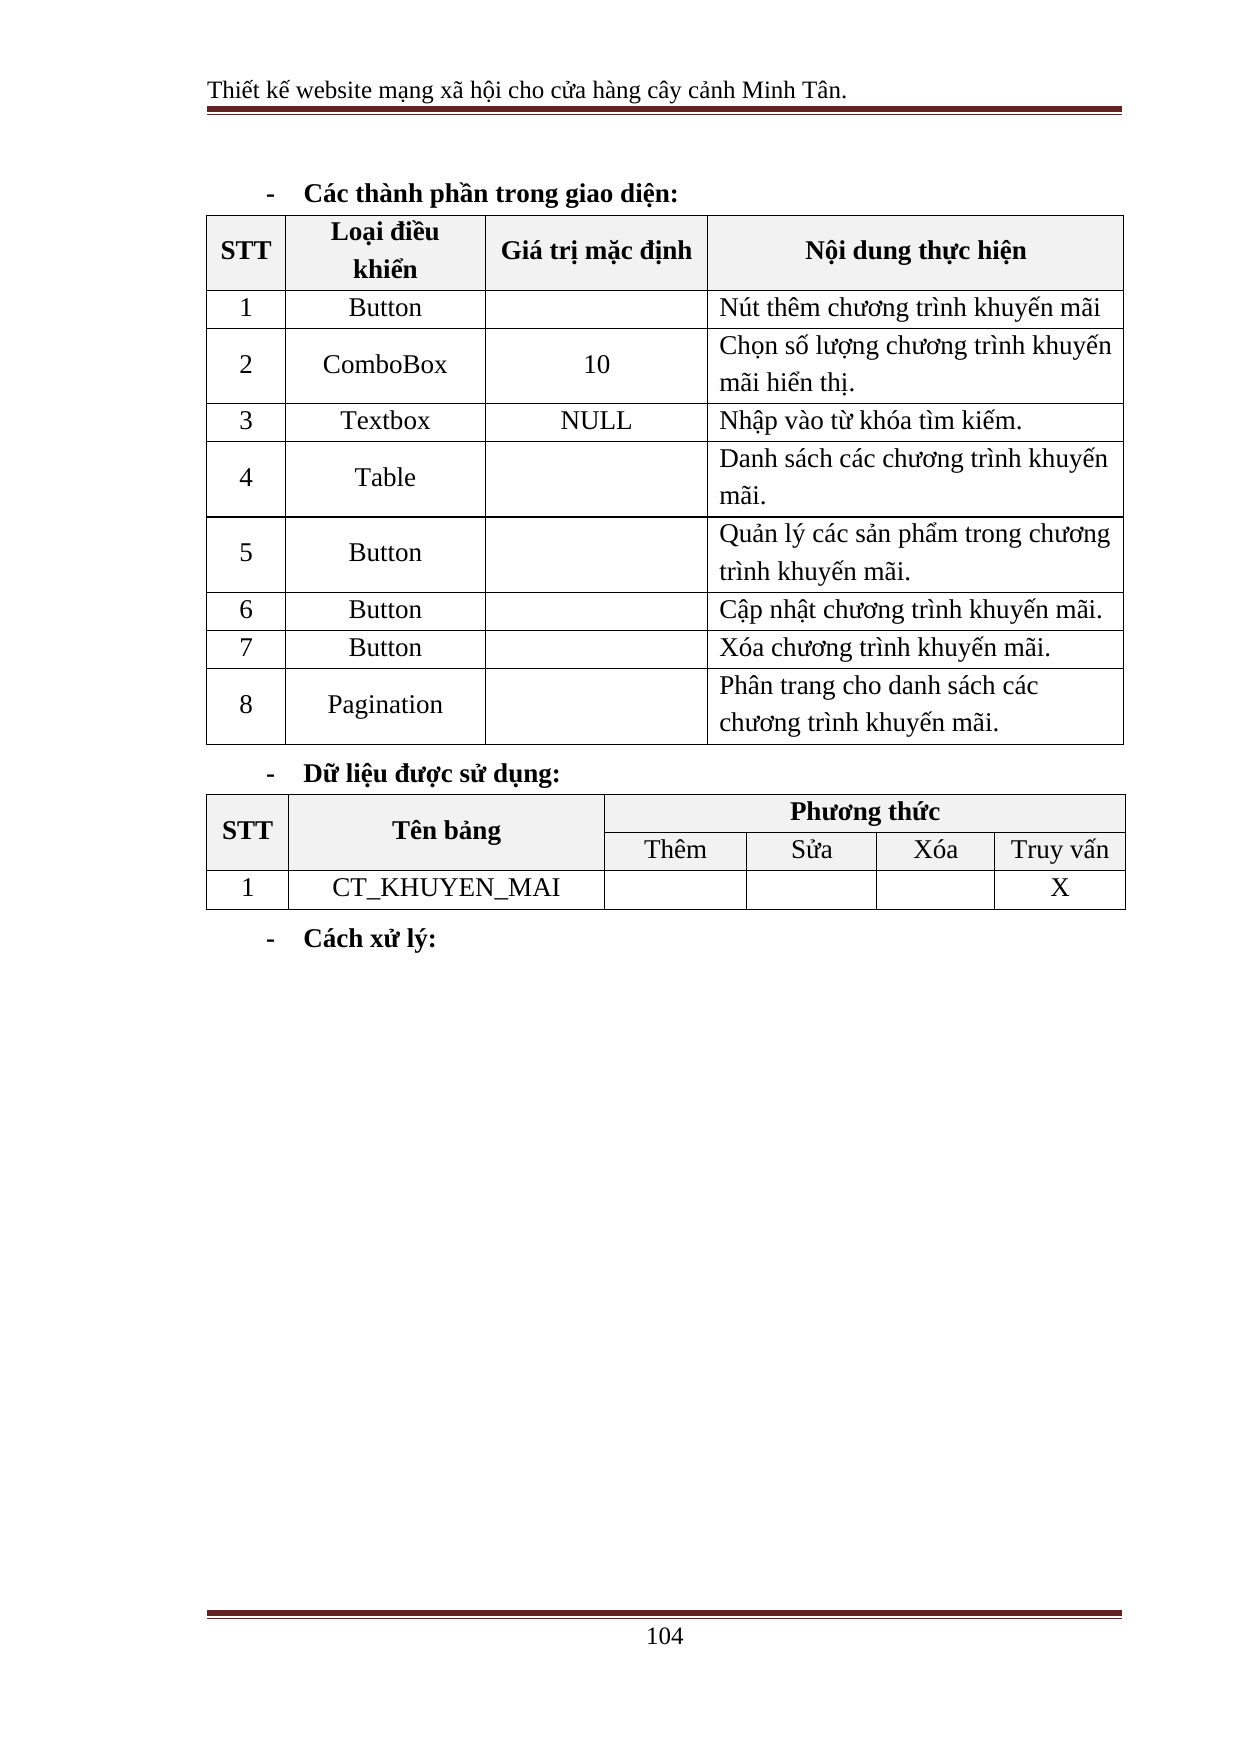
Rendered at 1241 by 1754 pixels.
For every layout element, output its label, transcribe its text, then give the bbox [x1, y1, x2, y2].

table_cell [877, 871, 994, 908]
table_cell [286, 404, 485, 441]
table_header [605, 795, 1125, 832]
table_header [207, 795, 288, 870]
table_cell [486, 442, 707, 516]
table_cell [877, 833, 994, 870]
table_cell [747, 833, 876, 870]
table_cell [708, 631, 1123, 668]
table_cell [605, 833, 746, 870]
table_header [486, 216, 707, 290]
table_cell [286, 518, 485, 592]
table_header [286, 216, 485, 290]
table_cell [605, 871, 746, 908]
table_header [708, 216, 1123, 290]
list Dữ liệu được sử dụng: [266, 757, 1122, 788]
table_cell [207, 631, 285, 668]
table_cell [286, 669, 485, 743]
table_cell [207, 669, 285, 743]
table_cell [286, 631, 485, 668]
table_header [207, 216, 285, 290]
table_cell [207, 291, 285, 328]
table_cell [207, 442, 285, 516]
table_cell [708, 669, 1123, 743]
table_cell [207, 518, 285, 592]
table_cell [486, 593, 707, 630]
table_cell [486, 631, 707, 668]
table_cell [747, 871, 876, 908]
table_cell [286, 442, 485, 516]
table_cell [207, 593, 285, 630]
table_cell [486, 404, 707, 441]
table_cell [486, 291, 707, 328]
list Cách xử lý: [266, 922, 1122, 953]
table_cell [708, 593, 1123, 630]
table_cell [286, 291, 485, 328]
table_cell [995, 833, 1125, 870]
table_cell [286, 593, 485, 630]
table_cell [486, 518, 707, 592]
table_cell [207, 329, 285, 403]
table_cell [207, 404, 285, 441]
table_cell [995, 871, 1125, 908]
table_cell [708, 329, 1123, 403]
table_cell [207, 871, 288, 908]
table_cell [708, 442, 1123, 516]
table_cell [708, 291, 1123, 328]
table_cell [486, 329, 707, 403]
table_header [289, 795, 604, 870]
list Các thành phần trong giao diện: [266, 177, 1122, 208]
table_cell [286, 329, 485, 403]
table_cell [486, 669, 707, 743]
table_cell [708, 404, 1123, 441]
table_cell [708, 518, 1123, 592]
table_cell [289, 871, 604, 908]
